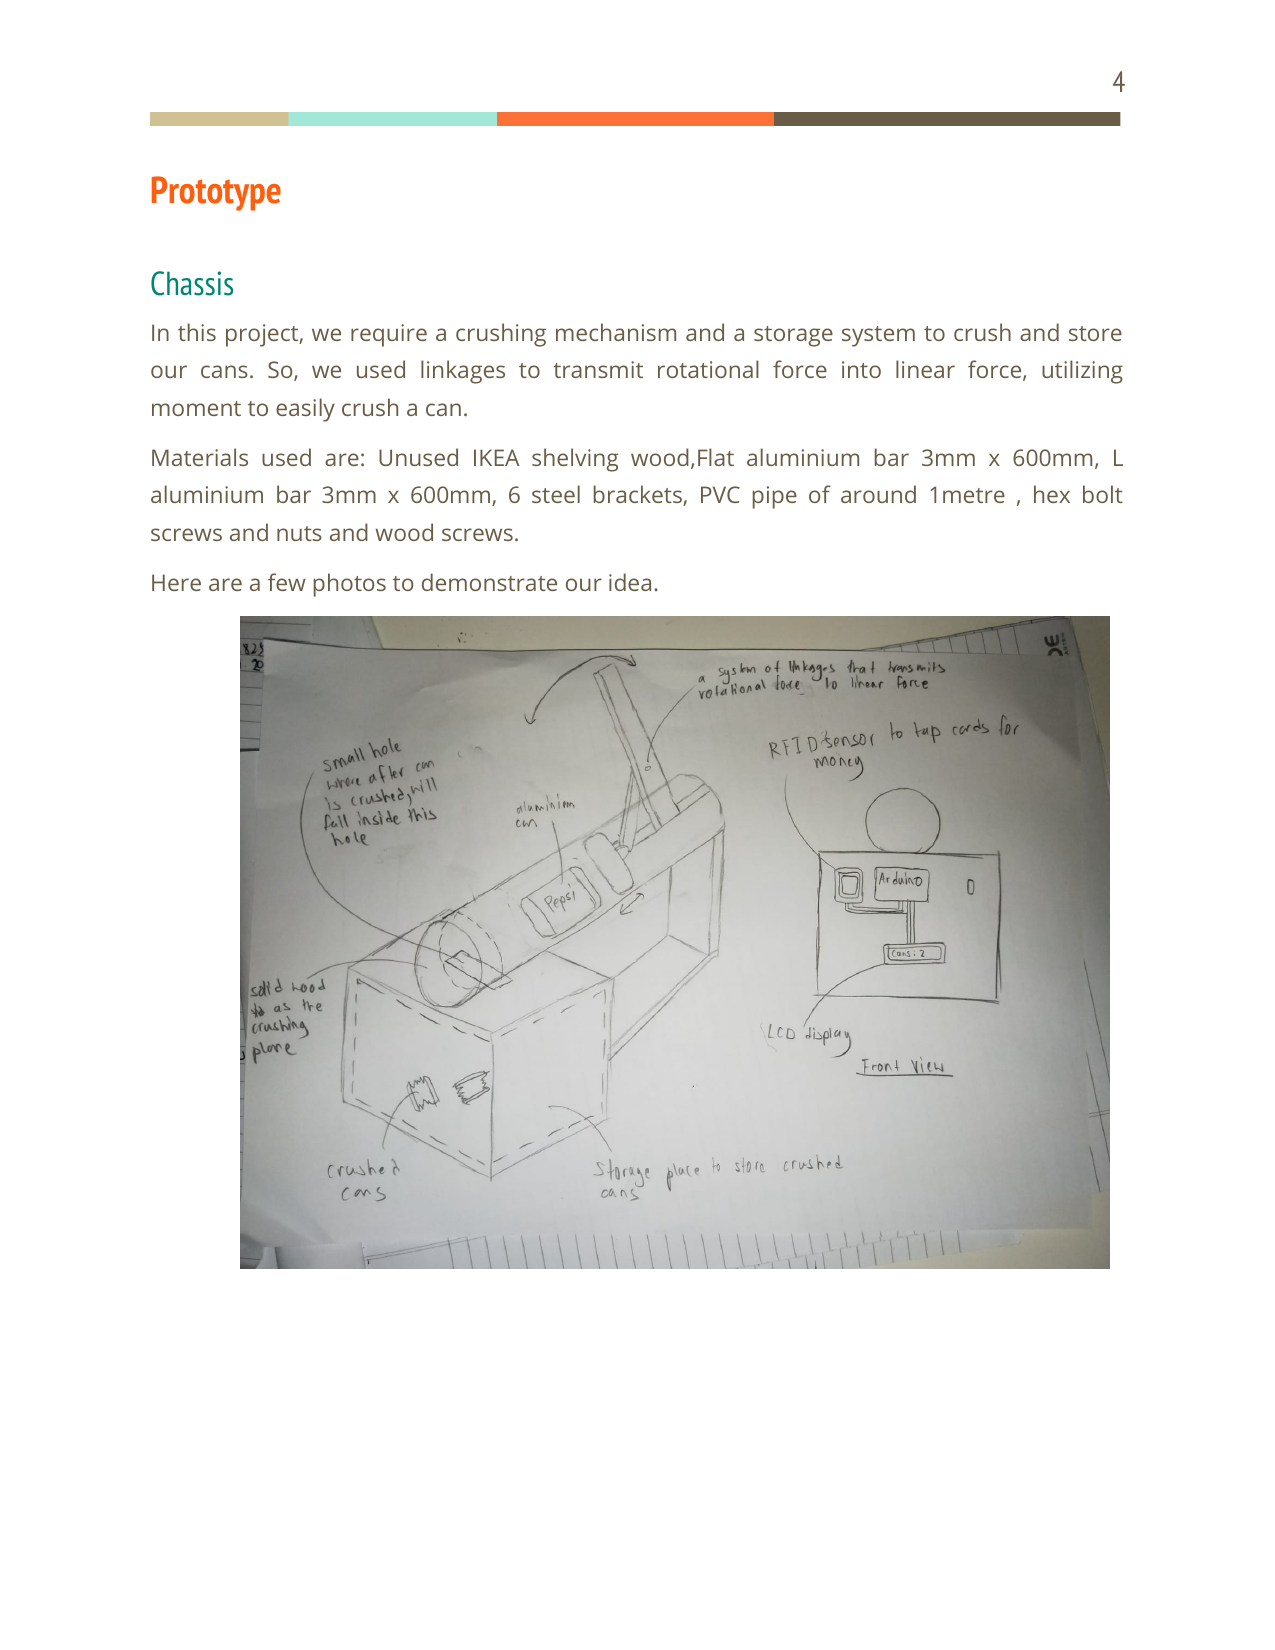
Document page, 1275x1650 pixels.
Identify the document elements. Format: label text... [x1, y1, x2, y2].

picture [150, 112, 1121, 126]
text Here are a few photos to demonstrate our idea. [150, 567, 1125, 598]
subtitle Prototype [150, 165, 1125, 213]
text In this project, we require a crushing mechanism and a storage system to crush and store our cans. So, we used linkages to transmit rotational force into linear force, utilizing moment to easily crush a can. [150, 317, 1125, 423]
text Materials used are: Unused IKEA shelving wood,Flat aluminium bar 3mm x 600mm, L aluminium bar 3mm x 600mm, 6 steel brackets, PVC pipe of around 1metre , hex bolt screws and nuts and wood screws. [150, 442, 1125, 548]
picture [240, 616, 1110, 1269]
subtitle Chassis [150, 261, 1125, 304]
